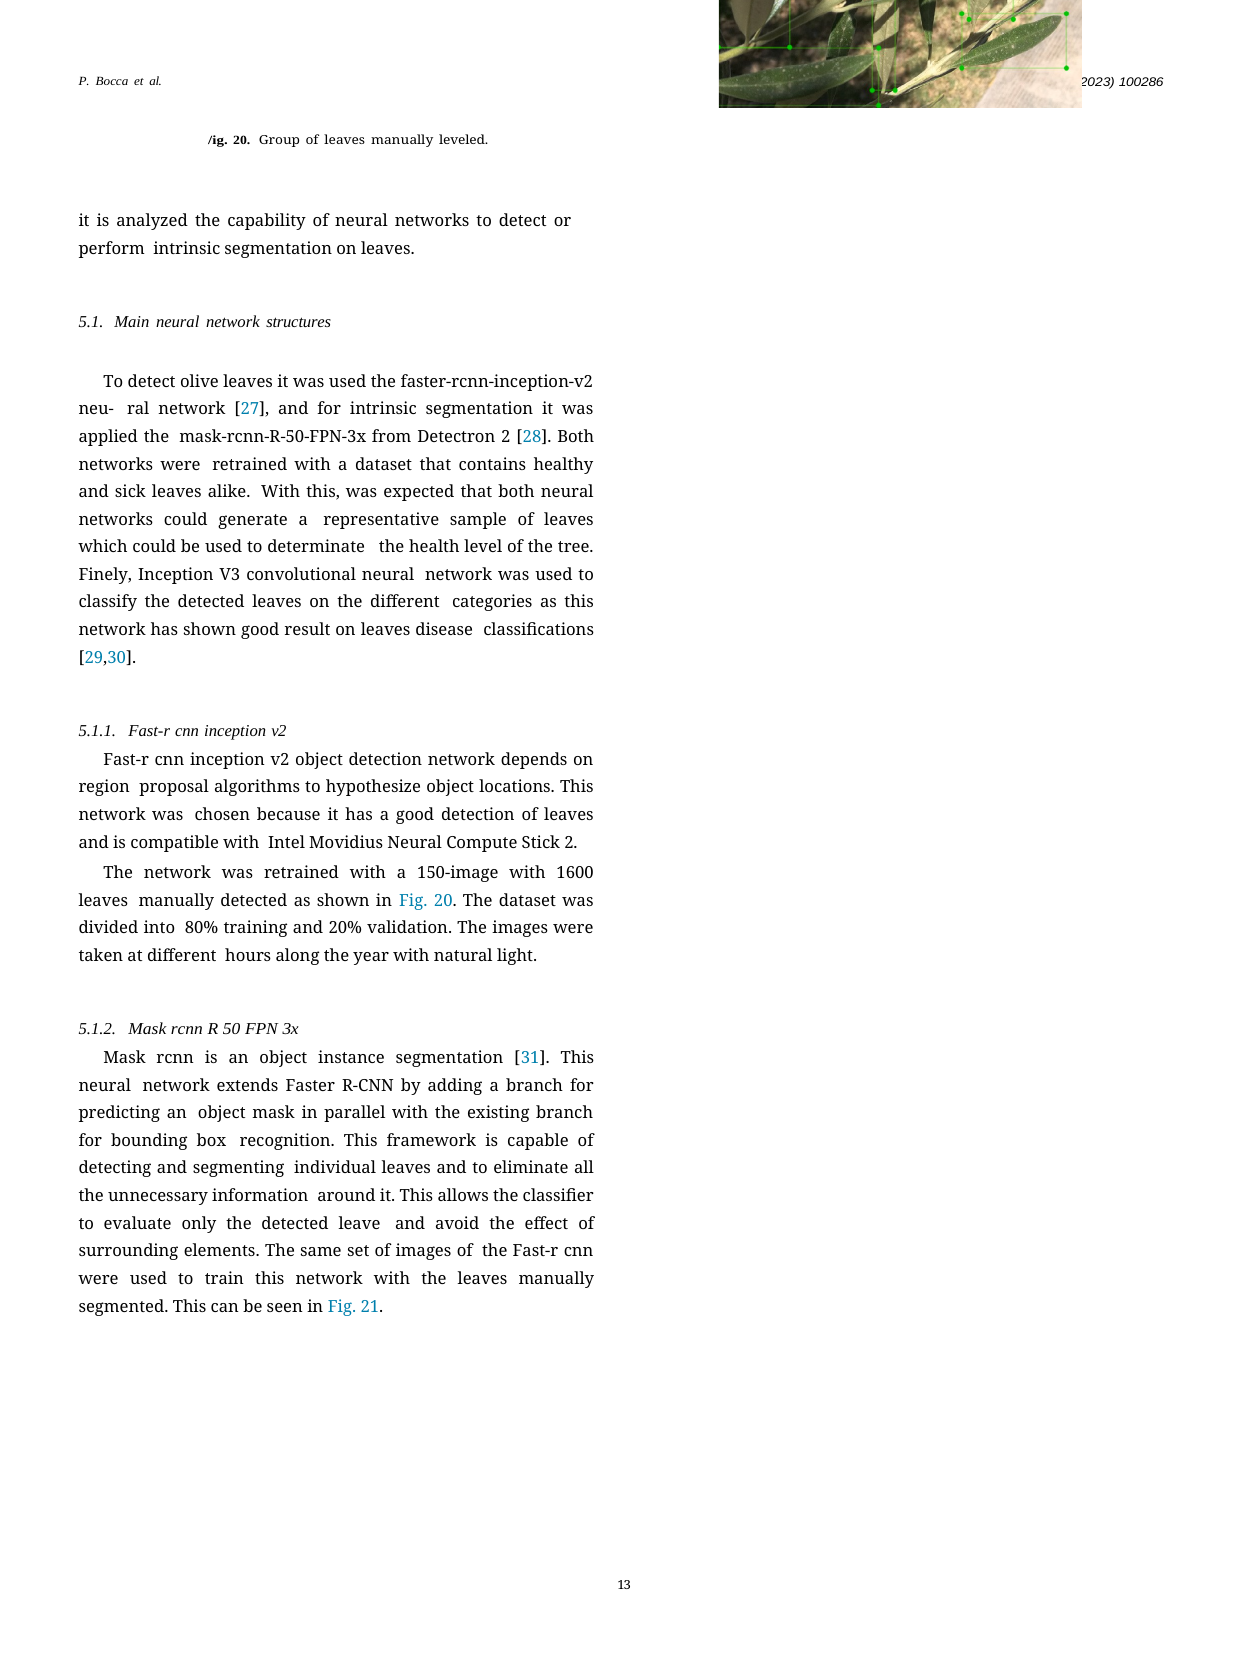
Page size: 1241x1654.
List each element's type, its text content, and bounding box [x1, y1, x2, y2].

text To detect olive leaves it was used the faster-rcnn-inception-v2 neu- ral network [27], and for intrinsic segmentation it was applied the mask-rcnn-R-50-FPN-3x from Detectron 2 [28]. Both networks were retrained with a dataset that contains healthy and sick leaves alike. With this, was expected that both neural networks could generate a representative sample of leaves which could be used to determinate the health level of the tree. Finely, Inception V3 convolutional neural network was used to classify the detected leaves on the different categories as this network has shown good result on leaves disease classifications [29,30]. [78, 369, 594, 668]
text it is analyzed the capability of neural networks to detect or perform intrinsic segmentation on leaves. [78, 209, 598, 259]
text Fast-r cnn inception v2 object detection network depends on region proposal algorithms to hypothesize object locations. This network was chosen because it has a good detection of leaves and is compatible with Intel Movidius Neural Compute Stick 2. [78, 747, 594, 853]
list Fast-r cnn inception v2 [78, 721, 605, 740]
text The network was retrained with a 150-image with 1600 leaves manually detected as shown in Fig. 20. The dataset was divided into 80% training and 20% validation. The images were taken at different hours along the year with natural light. [78, 861, 594, 966]
text Mask rcnn is an object instance segmentation [31]. This neural network extends Faster R-CNN by adding a branch for predicting an object mask in parallel with the existing branch for bounding box recognition. This framework is capable of detecting and segmenting individual leaves and to eliminate all the unnecessary information around it. This allows the classifier to evaluate only the detected leave and avoid the effect of surrounding elements. The same set of images of the Fast-r cnn were used to train this network with the leaves manually segmented. This can be seen in Fig. 21. [78, 1046, 594, 1317]
list Mask rcnn R 50 FPN 3x [78, 1019, 605, 1038]
list Main neural network structures [78, 312, 605, 331]
text /ig. 20. Group of leaves manually leveled. [208, 131, 605, 148]
picture [718, 0, 1082, 108]
